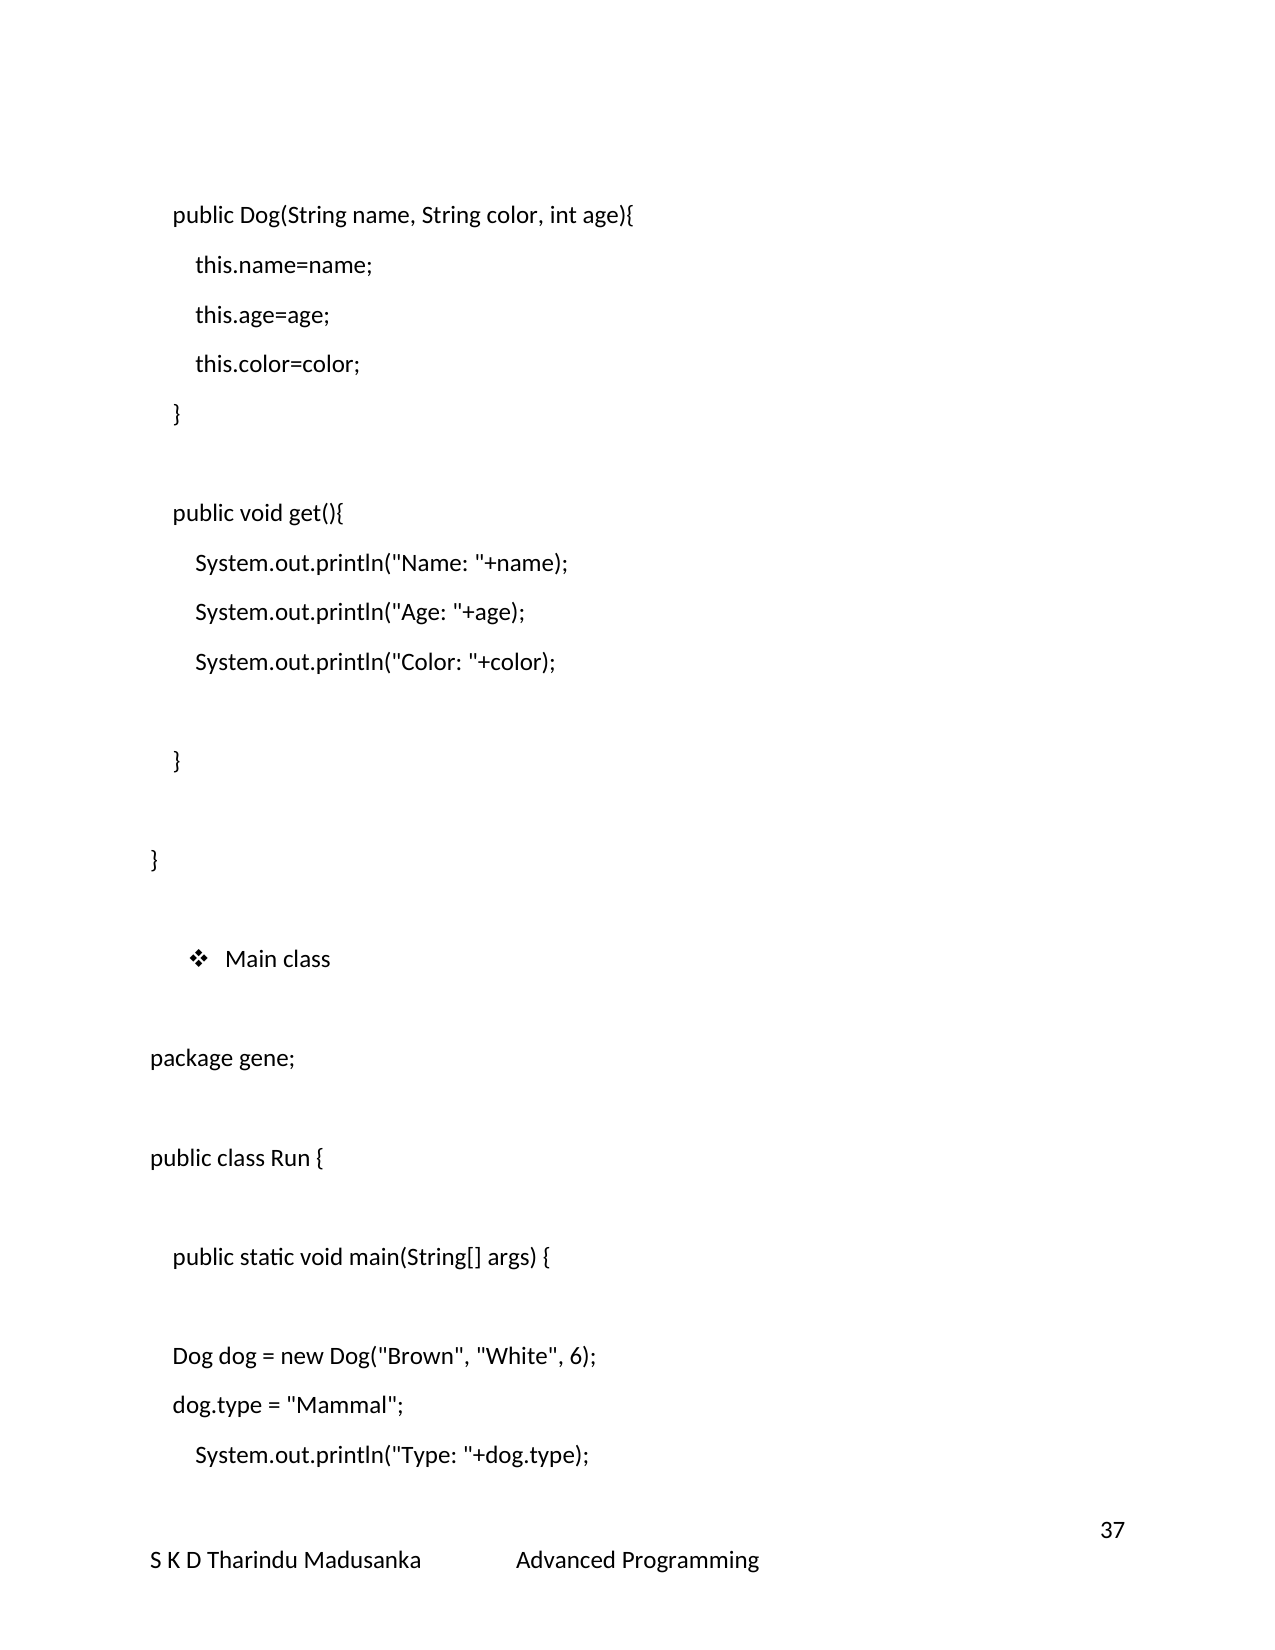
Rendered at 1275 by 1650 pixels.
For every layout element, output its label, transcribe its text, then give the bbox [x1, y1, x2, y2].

text package gene; [150, 1042, 1125, 1073]
text System.out.println("Age: "+age); [150, 596, 1125, 627]
text System.out.println("Type: "+dog.type); [150, 1439, 1125, 1470]
text } [150, 745, 1125, 776]
text this.name=name; [150, 249, 1125, 280]
text this.age=age; [150, 299, 1125, 329]
text } [150, 844, 1125, 875]
text } [150, 398, 1125, 428]
text this.color=color; [150, 348, 1125, 379]
text System.out.println("Name: "+name); [150, 547, 1125, 577]
text public Dog(String name, String color, int age){ [150, 199, 1125, 230]
list Main class [187, 943, 1125, 974]
text System.out.println("Color: "+color); [150, 646, 1125, 676]
text public class Run { [150, 1142, 1125, 1172]
text public static void main(String[] args) { [150, 1241, 1125, 1271]
text public void get(){ [150, 497, 1125, 528]
text dog.type = "Mammal"; [150, 1389, 1125, 1420]
text Dog dog = new Dog("Brown", "White", 6); [150, 1340, 1125, 1371]
